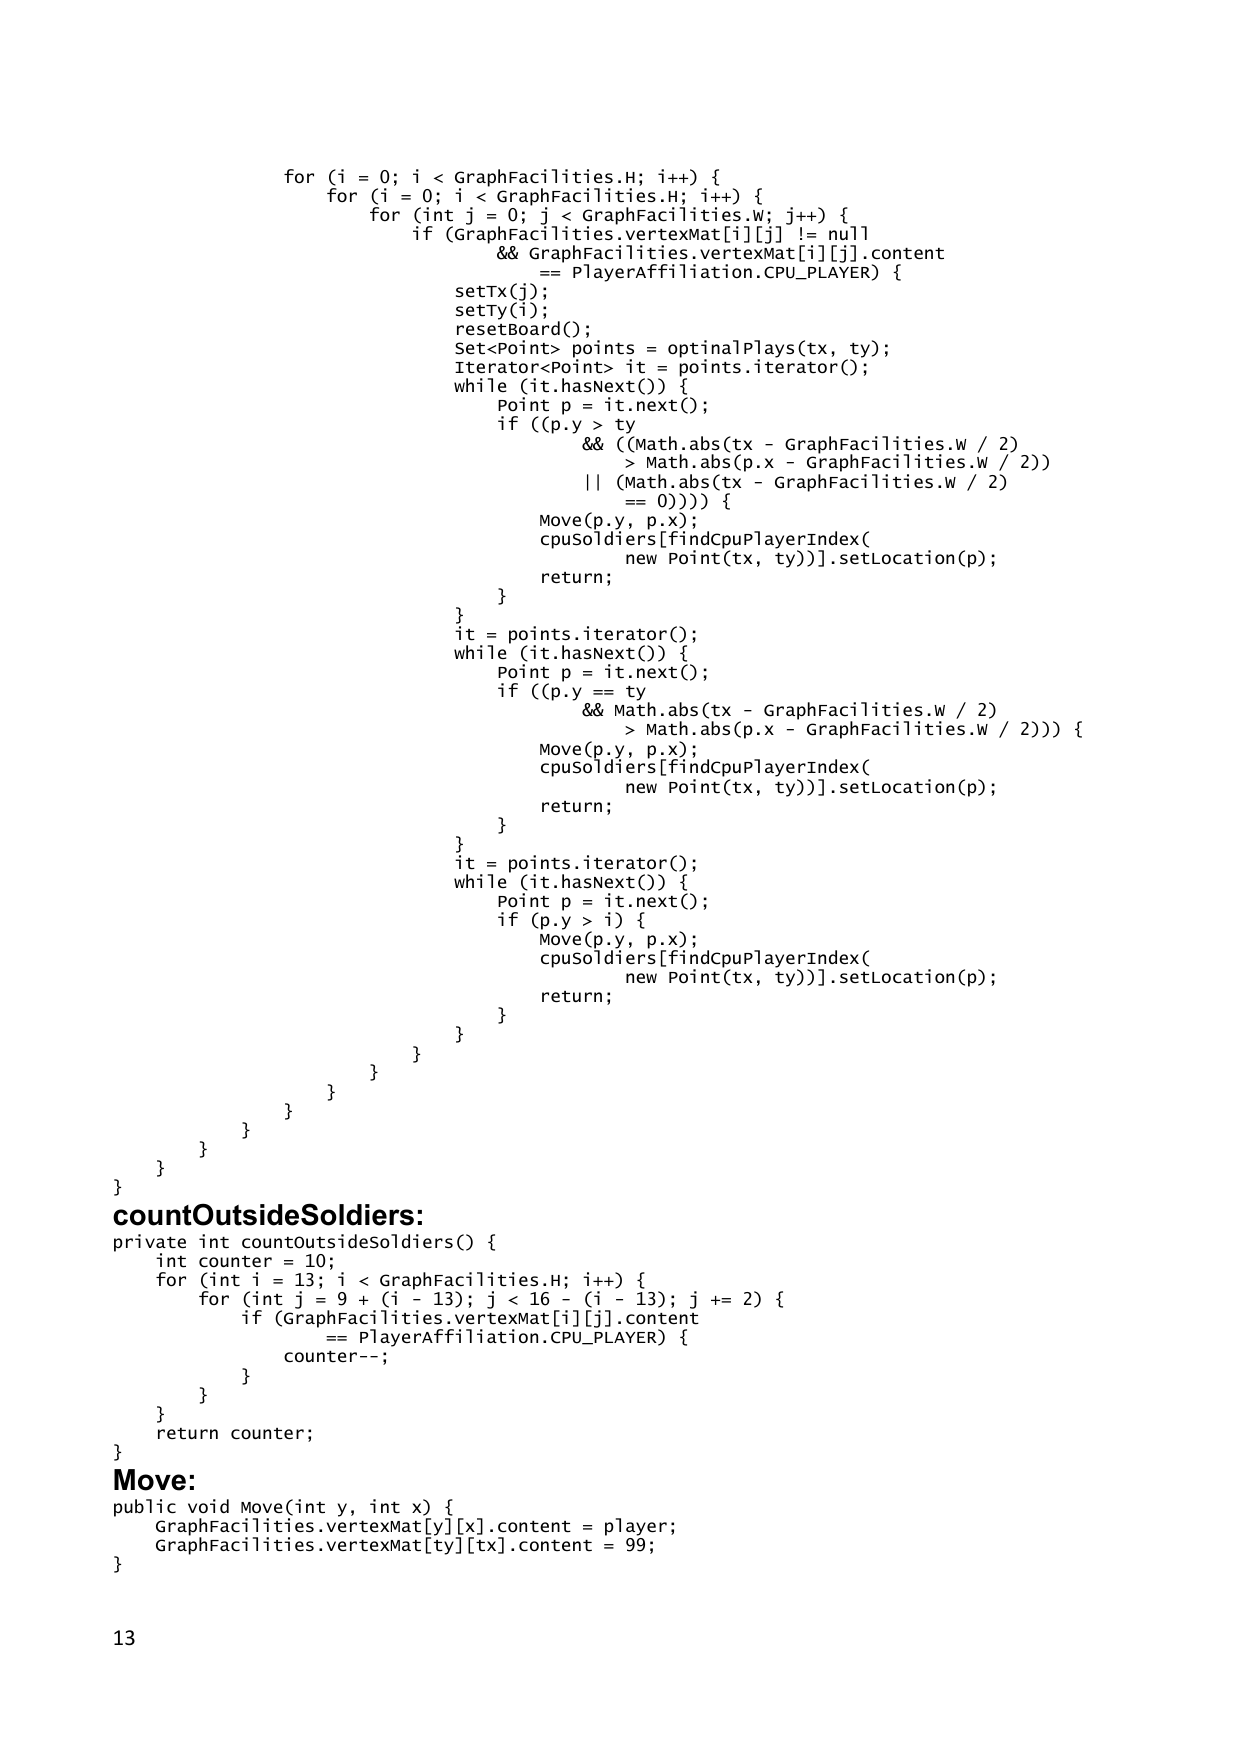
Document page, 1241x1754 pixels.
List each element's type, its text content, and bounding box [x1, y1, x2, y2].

text Move(p.y, p.x); [112, 512, 1128, 530]
text } [112, 1557, 1128, 1574]
text if (GraphFacilities.vertexMat[i][j].content [112, 1311, 1128, 1328]
text while (it.hasNext()) { [112, 646, 1128, 663]
text } [112, 1387, 1128, 1405]
text } [112, 1065, 1128, 1083]
text cpuSoldiers[findCpuPlayerIndex( [112, 951, 1128, 968]
text } [112, 836, 1128, 854]
text int counter = 10; [112, 1254, 1128, 1271]
text new Point(tx, ty))].setLocation(p); [112, 550, 1128, 568]
text || (Math.abs(tx - GraphFacilities.W / 2) [112, 474, 1128, 492]
text } [112, 1008, 1128, 1026]
text new Point(tx, ty))].setLocation(p); [112, 970, 1128, 987]
text it = points.iterator(); [112, 627, 1128, 644]
text > Math.abs(p.x - GraphFacilities.W / 2))) { [112, 722, 1128, 739]
text return; [112, 569, 1128, 587]
text public void Move(int y, int x) { [112, 1499, 1128, 1517]
text } [112, 1179, 1128, 1197]
text if (p.y > i) { [112, 912, 1128, 930]
text && Math.abs(tx - GraphFacilities.W / 2) [112, 703, 1128, 721]
text } [112, 1084, 1128, 1102]
text countOutsideSoldiers: [112, 1198, 1128, 1232]
text if (GraphFacilities.vertexMat[i][j] != null [112, 226, 1128, 244]
text } [112, 1122, 1128, 1140]
text } [112, 607, 1128, 625]
text } [112, 1160, 1128, 1178]
text counter--; [112, 1349, 1128, 1367]
text return; [112, 989, 1128, 1006]
text && GraphFacilities.vertexMat[i][j].content [112, 245, 1128, 263]
text cpuSoldiers[findCpuPlayerIndex( [112, 760, 1128, 778]
text } [112, 1368, 1128, 1386]
text cpuSoldiers[findCpuPlayerIndex( [112, 531, 1128, 549]
text private int countOutsideSoldiers() { [112, 1234, 1128, 1252]
text } [112, 1141, 1128, 1159]
text == PlayerAffiliation.CPU_PLAYER) { [112, 264, 1128, 282]
text } [112, 1027, 1128, 1044]
text } [112, 1046, 1128, 1064]
text while (it.hasNext()) { [112, 874, 1128, 892]
text GraphFacilities.vertexMat[ty][tx].content = 99; [112, 1538, 1128, 1555]
text return; [112, 798, 1128, 816]
text > Math.abs(p.x - GraphFacilities.W / 2)) [112, 455, 1128, 473]
text if ((p.y == ty [112, 684, 1128, 701]
text new Point(tx, ty))].setLocation(p); [112, 779, 1128, 797]
text } [112, 588, 1128, 606]
text } [112, 817, 1128, 835]
text Move(p.y, p.x); [112, 932, 1128, 949]
text == 0)))) { [112, 493, 1128, 511]
text Point p = it.next(); [112, 893, 1128, 911]
text Point p = it.next(); [112, 398, 1128, 416]
text && ((Math.abs(tx - GraphFacilities.W / 2) [112, 436, 1128, 454]
text for (int j = 9 + (i - 13); j < 16 - (i - 13); j += 2) { [112, 1292, 1128, 1309]
text for (int i = 13; i < GraphFacilities.H; i++) { [112, 1273, 1128, 1290]
text setTy(i); [112, 302, 1128, 320]
text setTx(j); [112, 283, 1128, 301]
text Set<Point> points = optinalPlays(tx, ty); [112, 341, 1128, 358]
text GraphFacilities.vertexMat[y][x].content = player; [112, 1518, 1128, 1536]
text while (it.hasNext()) { [112, 379, 1128, 396]
text if ((p.y > ty [112, 417, 1128, 434]
text for (i = 0; i < GraphFacilities.H; i++) { [112, 169, 1128, 187]
text Move(p.y, p.x); [112, 741, 1128, 759]
text Move: [112, 1463, 1128, 1497]
text resetBoard(); [112, 322, 1128, 339]
text } [112, 1444, 1128, 1462]
text it = points.iterator(); [112, 855, 1128, 873]
text Iterator<Point> it = points.iterator(); [112, 360, 1128, 377]
text == PlayerAffiliation.CPU_PLAYER) { [112, 1330, 1128, 1348]
text } [112, 1103, 1128, 1121]
text for (int j = 0; j < GraphFacilities.W; j++) { [112, 207, 1128, 225]
text } [112, 1406, 1128, 1424]
text for (i = 0; i < GraphFacilities.H; i++) { [112, 188, 1128, 206]
text Point p = it.next(); [112, 665, 1128, 682]
text return counter; [112, 1425, 1128, 1443]
